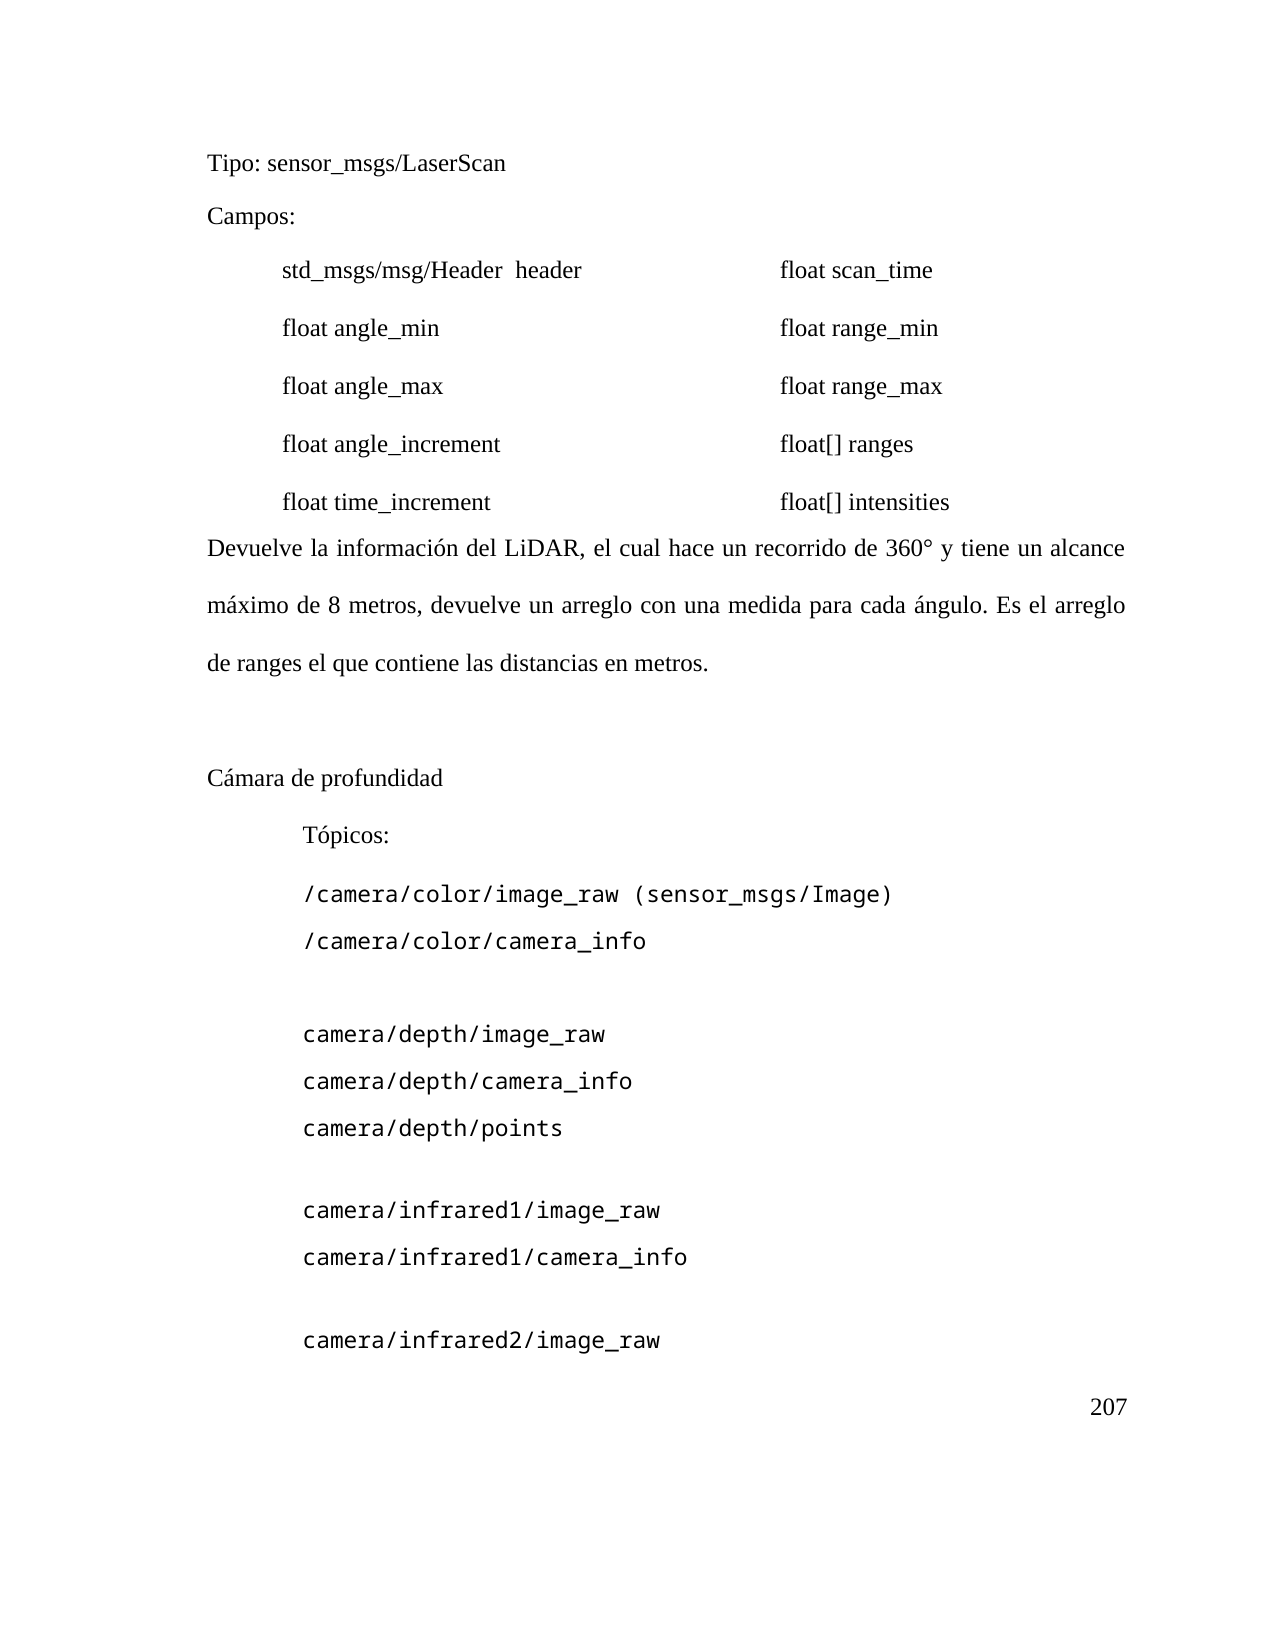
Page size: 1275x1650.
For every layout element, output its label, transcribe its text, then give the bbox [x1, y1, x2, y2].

text camera/infrared1/image_raw [207, 1194, 1127, 1226]
text camera/depth/image_raw [207, 1018, 1127, 1050]
text float range_max [704, 371, 1127, 400]
text Tópicos: [207, 820, 1127, 849]
text Campos: [207, 201, 1127, 230]
text std_msgs/msg/Header header [207, 255, 629, 284]
text float angle_min [207, 313, 629, 342]
text float angle_increment [207, 429, 629, 458]
text Tipo: sensor_msgs/LaserScan [207, 148, 1127, 176]
text /camera/color/camera_info [207, 925, 1127, 956]
text camera/depth/camera_info [207, 1065, 1127, 1097]
text float[] ranges [704, 429, 1127, 458]
text float angle_max [207, 371, 629, 400]
text camera/infrared2/image_raw [207, 1324, 1127, 1355]
text float[] intensities [704, 487, 1127, 516]
text float range_min [704, 313, 1127, 342]
text camera/depth/points [207, 1112, 1127, 1143]
text camera/infrared1/camera_info [207, 1241, 1127, 1273]
text Devuelve la información del LiDAR, el cual hace un recorrido de 360° y tiene un alcance máximo de 8 metros, devuelve un arreglo con una medida para cada ángulo. Es el arreglo de ranges el que contiene las distancias en metros. [207, 533, 1127, 677]
text Cámara de profundidad [207, 763, 1127, 792]
text float time_increment [207, 487, 629, 516]
text /camera/color/image_raw (sensor_msgs/Image) [207, 878, 1127, 909]
text float scan_time [704, 255, 1127, 284]
